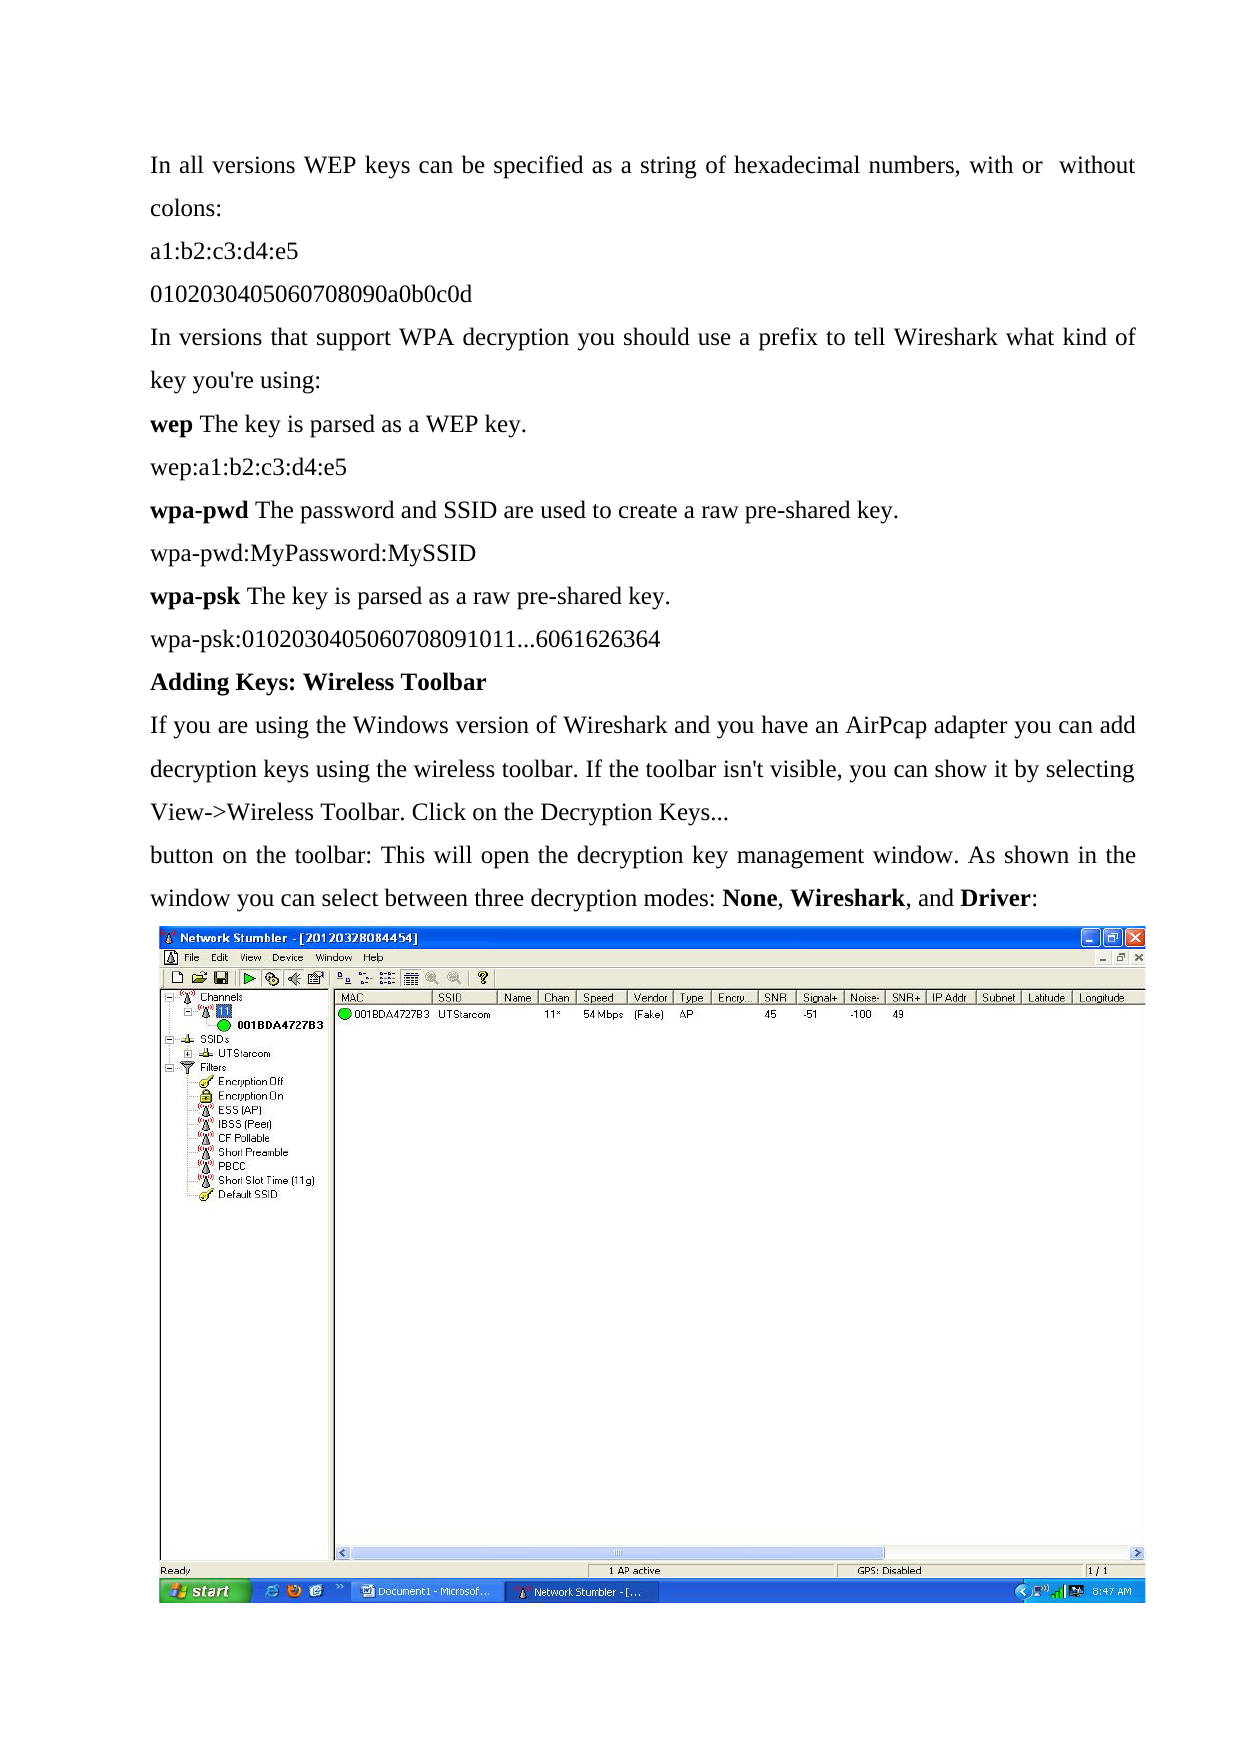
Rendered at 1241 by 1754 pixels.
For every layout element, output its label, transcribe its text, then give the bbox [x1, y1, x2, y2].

text wep The key is parsed as a WEP key. [150, 409, 1137, 437]
text wpa-psk:0102030405060708091011...6061626364 [150, 624, 1137, 653]
text If you are using the Windows version of Wireshark and you have an AirPcap adapter you can add decryption keys using the wireless toolbar. If the toolbar isn't visible, you can show it by selecting View->Wireless Toolbar. Click on the Decryption Keys... [150, 711, 1137, 826]
text a1:b2:c3:d4:e5 [150, 236, 1137, 265]
text wpa-psk The key is parsed as a raw pre-shared key. [150, 581, 1137, 610]
text 0102030405060708090a0b0c0d [150, 279, 1137, 308]
text wpa-pwd:MyPassword:MySSID [150, 538, 1137, 567]
text Adding Keys: Wireless Toolbar [150, 667, 1137, 696]
text wpa-pwd The password and SSID are used to create a raw pre-shared key. [150, 495, 1137, 524]
text In versions that support WPA decryption you should use a prefix to tell Wireshark what kind of key you're using: [150, 322, 1137, 394]
text In all versions WEP keys can be specified as a string of hexadecimal numbers, with or without colons: [150, 150, 1137, 222]
text button on the toolbar: This will open the decryption key management window. As shown in the window you can select between three decryption modes: None, Wireshark, and Driver: [150, 840, 1137, 912]
text wep:a1:b2:c3:d4:e5 [150, 452, 1137, 481]
